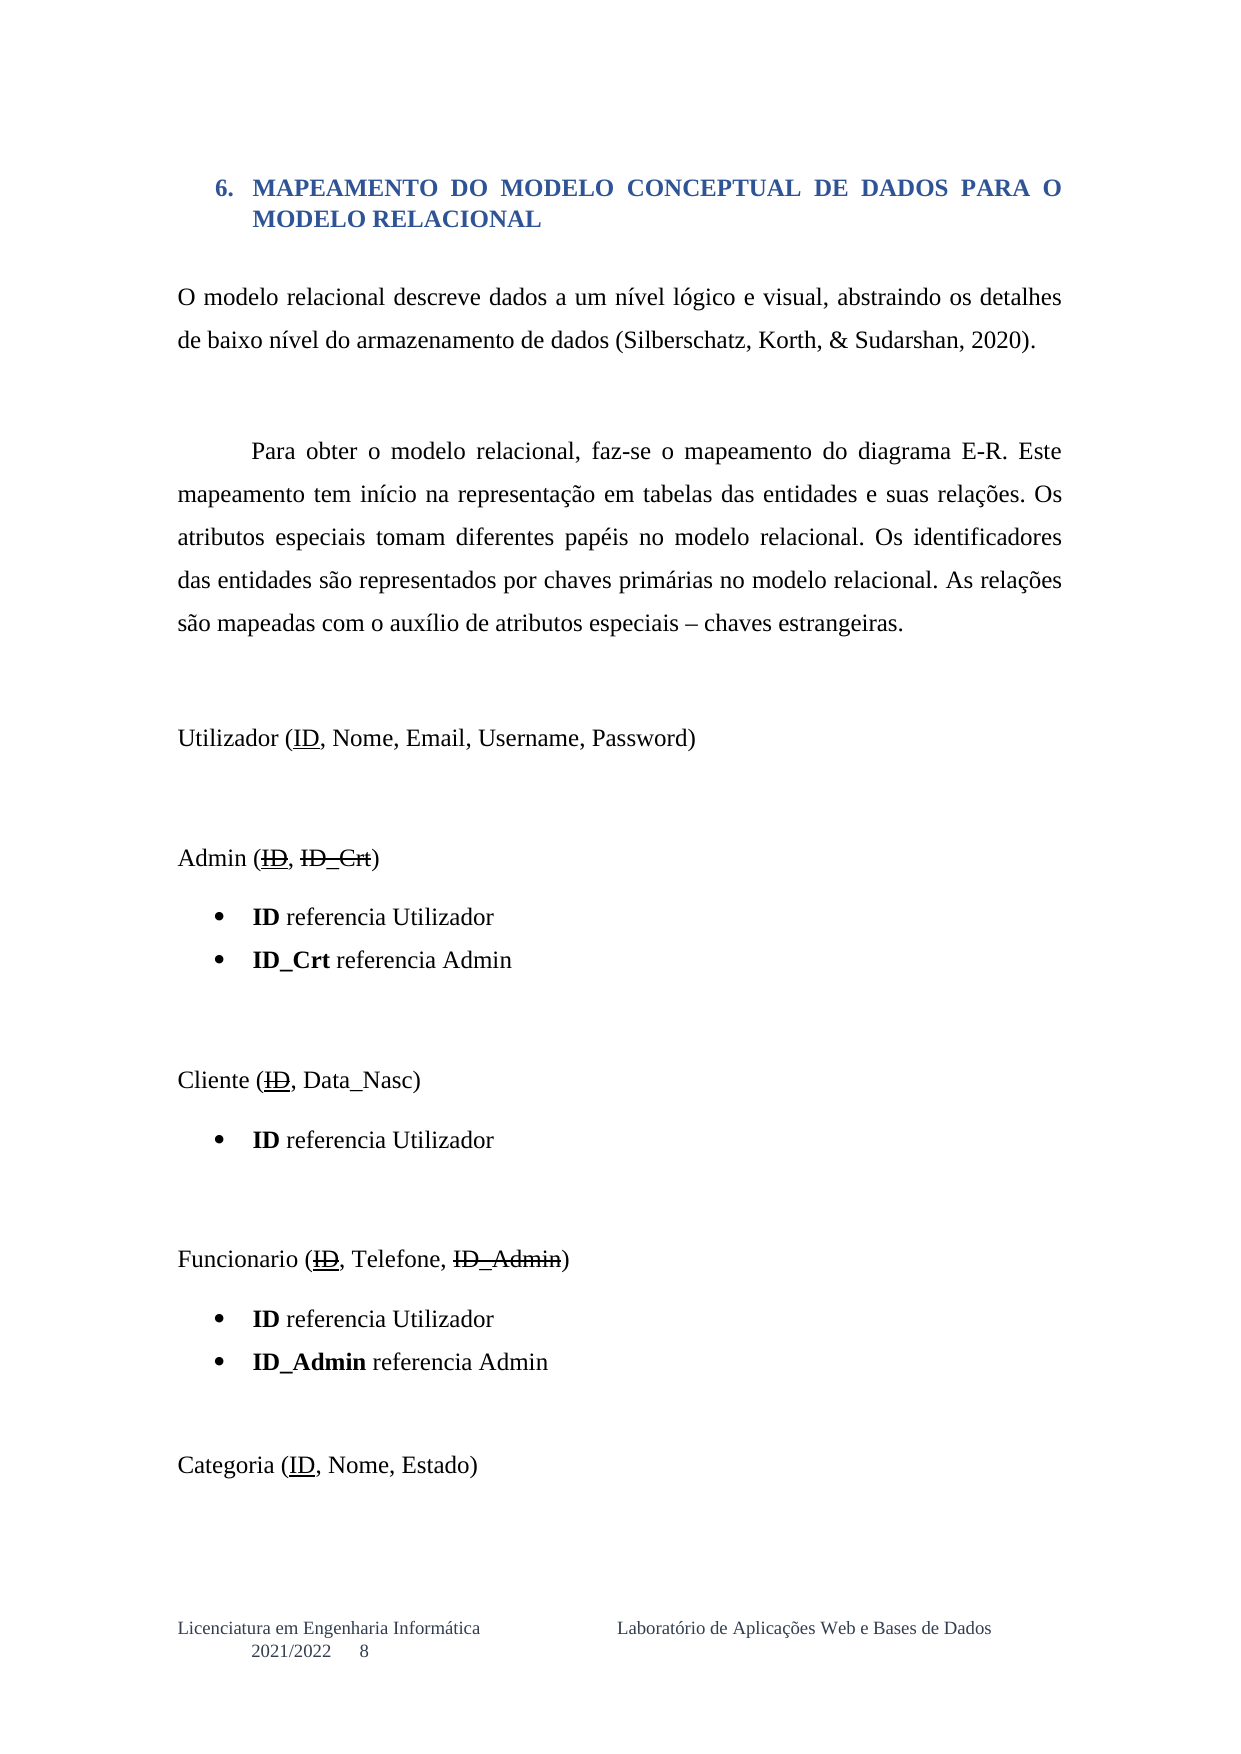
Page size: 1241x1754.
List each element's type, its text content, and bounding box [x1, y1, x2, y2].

text Utilizador (ID, Nome, Email, Username, Password) [177, 723, 1063, 752]
text Para obter o modelo relacional, faz-se o mapeamento do diagrama E-R. Este mapeamento tem início na representação em tabelas das entidades e suas relações. Os atributos especiais tomam diferentes papéis no modelo relacional. Os identificadores das entidades são representados por chaves primárias no modelo relacional. As relações são mapeadas com o auxílio de atributos especiais – chaves estrangeiras. [177, 436, 1063, 637]
list MAPEAMENTO DO MODELO CONCEPTUAL DE DADOS PARA O MODELO RELACIONAL [215, 173, 1063, 232]
list ID referencia Utilizador [215, 902, 1063, 931]
text O modelo relacional descreve dados a um nível lógico e visual, abstraindo os detalhes de baixo nível do armazenamento de dados . [177, 282, 1063, 354]
text Admin (ID, ID_Crt) [177, 843, 1063, 871]
list ID referencia Utilizador [215, 1125, 1063, 1154]
text Categoria (ID, Nome, Estado) [177, 1450, 1063, 1479]
text Cliente (ID, Data_Nasc) [177, 1065, 1063, 1094]
list ID_Admin referencia Admin [215, 1347, 1063, 1376]
list ID_Crt referencia Admin [215, 946, 1063, 974]
list ID referencia Utilizador [215, 1304, 1063, 1333]
text Funcionario (ID, Telefone, ID_Admin) [177, 1244, 1063, 1273]
